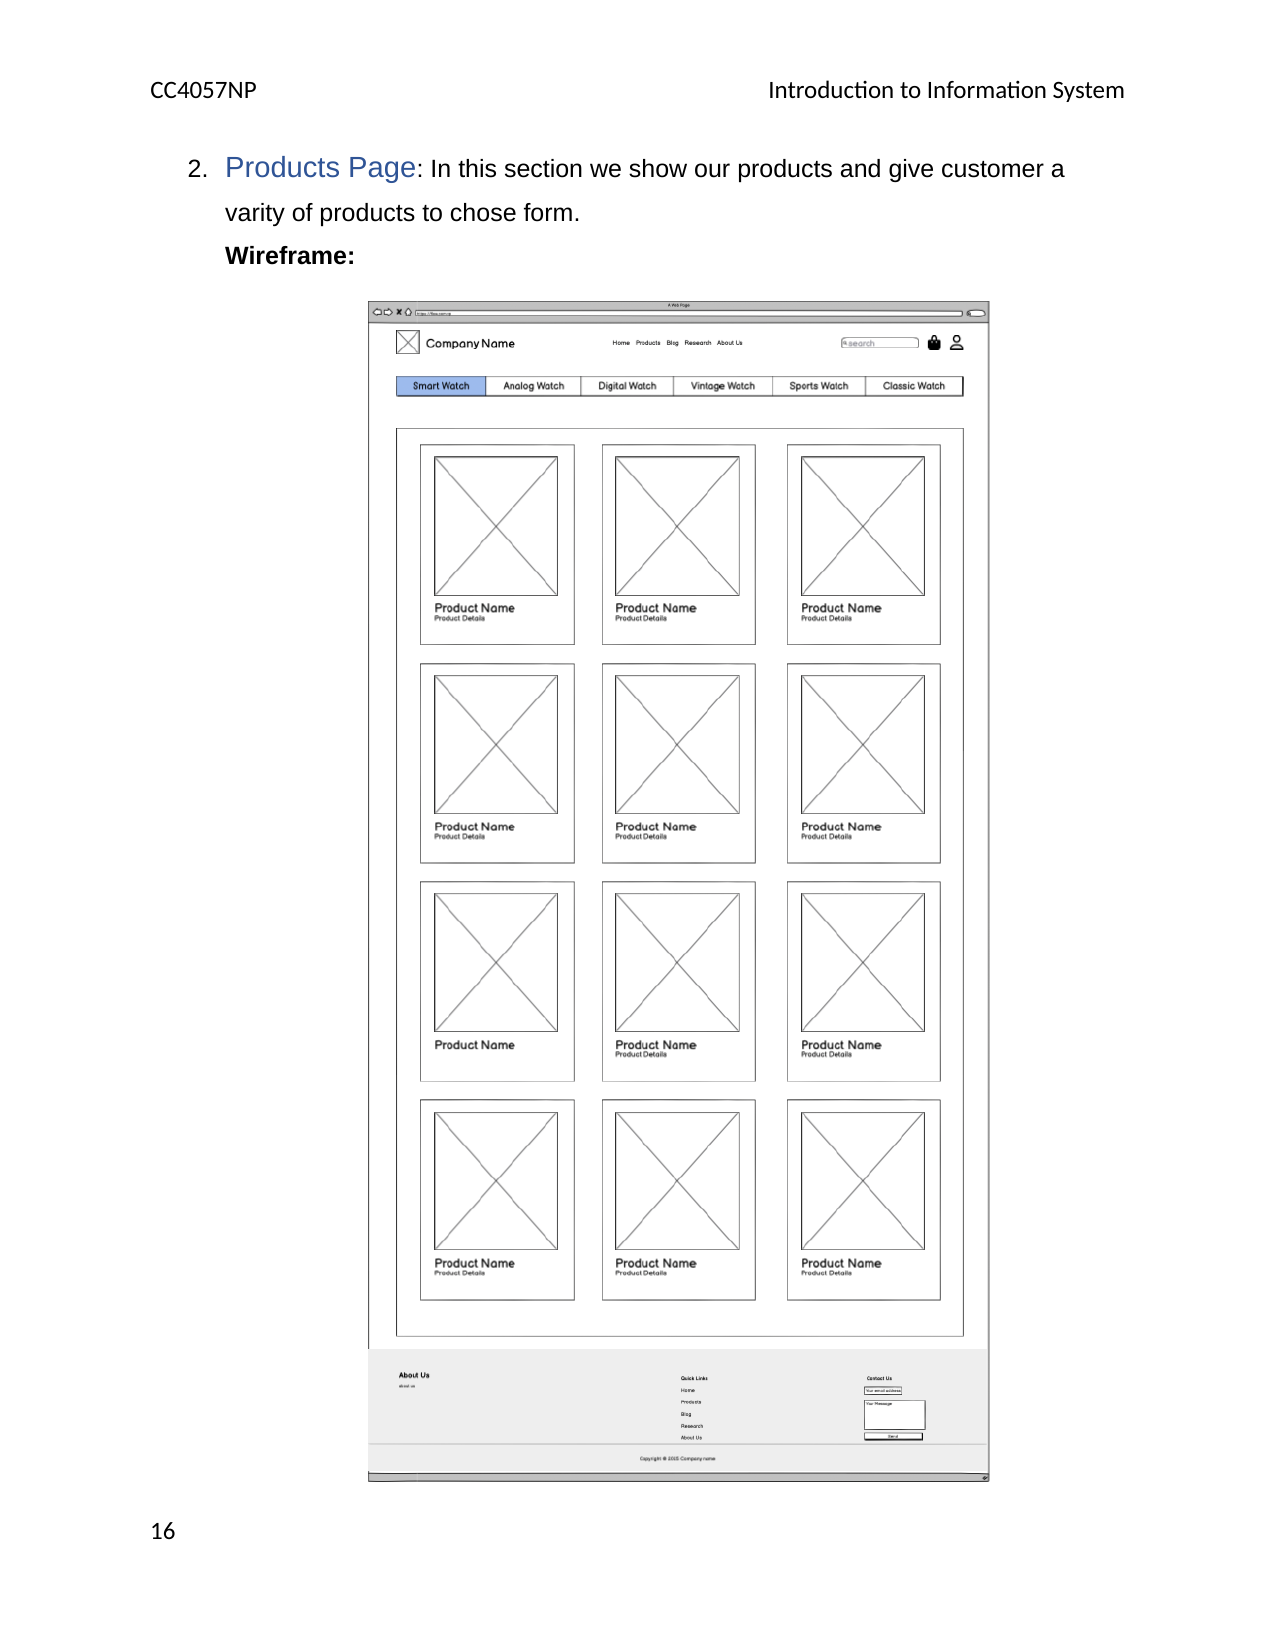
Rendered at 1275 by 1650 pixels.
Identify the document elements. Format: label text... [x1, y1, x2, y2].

list Wireframe: [225, 241, 1125, 270]
picture [351, 284, 999, 1496]
list Products Page: In this section we show our products and give customer a varity of products to chose form. [187, 150, 1125, 227]
